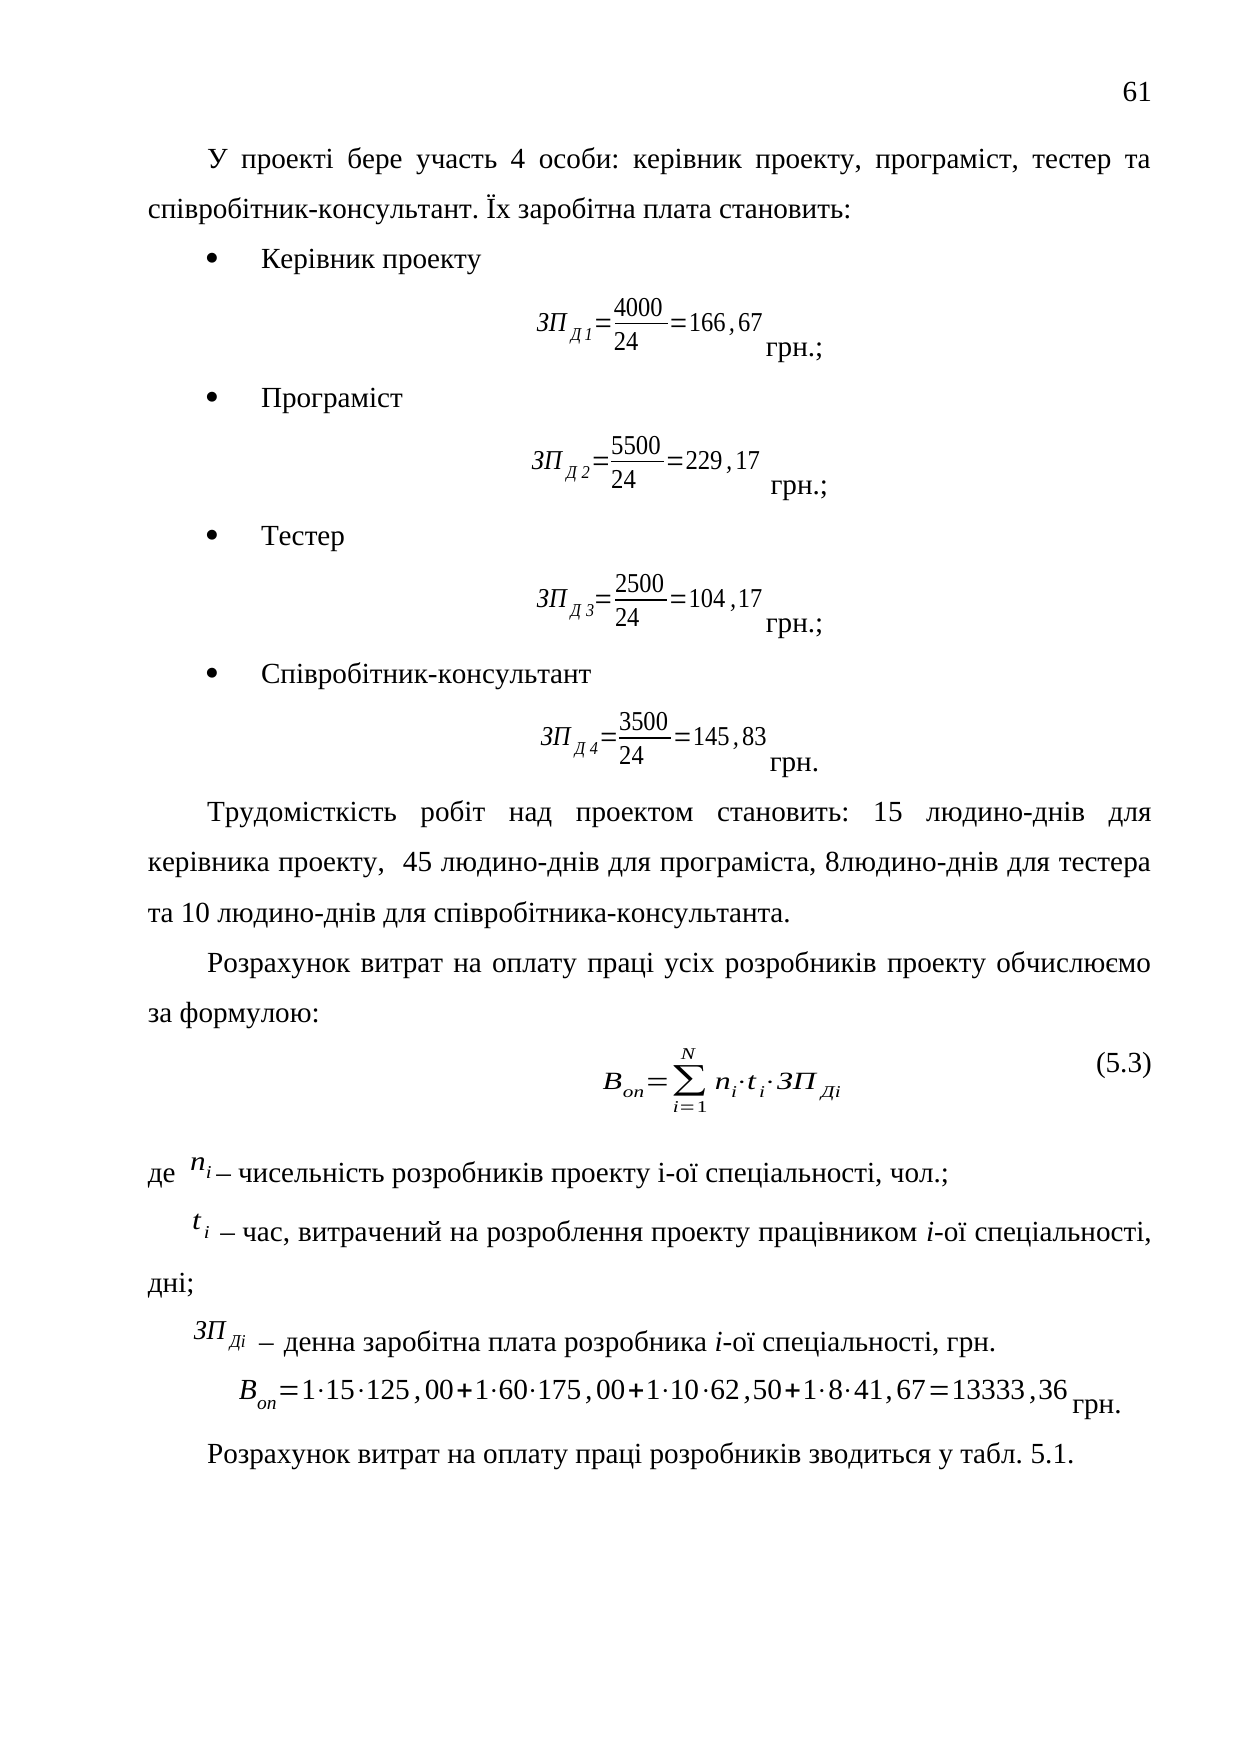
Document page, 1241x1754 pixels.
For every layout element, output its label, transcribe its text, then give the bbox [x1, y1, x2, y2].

text – денна заробітна плата розробника і-ої спеціальності, грн. [148, 1315, 1152, 1358]
text Трудомісткість робіт над проектом становить: 15 людино-днів для керівника проекту, 45 людино-днів для програміста, 8людино-днів для тестера та 10 людино-днів для співробітника-консультанта. [148, 794, 1152, 928]
list Тестер [148, 518, 1152, 551]
text (5.3) [148, 1046, 1152, 1079]
text де – чисельність розробників проекту і-ої спеціальності, чол.; [148, 1146, 1152, 1189]
text грн. [148, 706, 1152, 777]
text У проекті бере участь 4 особи: керівник проекту, програміст, тестер та співробітник-консультант. Їх заробітна плата становить: [148, 141, 1152, 225]
text Розрахунок витрат на оплату праці розробників зводиться у табл. 5.1. [148, 1436, 1152, 1470]
text грн. [148, 1374, 1152, 1419]
text Розрахунок витрат на оплату праці усіх розробників проекту обчислюємо за формулою: [148, 945, 1152, 1029]
text грн.; [148, 292, 1152, 363]
text грн.; [148, 568, 1152, 639]
list Програміст [148, 380, 1152, 413]
text грн.; [148, 430, 1152, 501]
list Керівник проекту [148, 242, 1152, 275]
list Співробітник-консультант [148, 656, 1152, 689]
text – час, витрачений на розроблення проекту працівником і-ої спеціальності, дні; [148, 1206, 1152, 1298]
